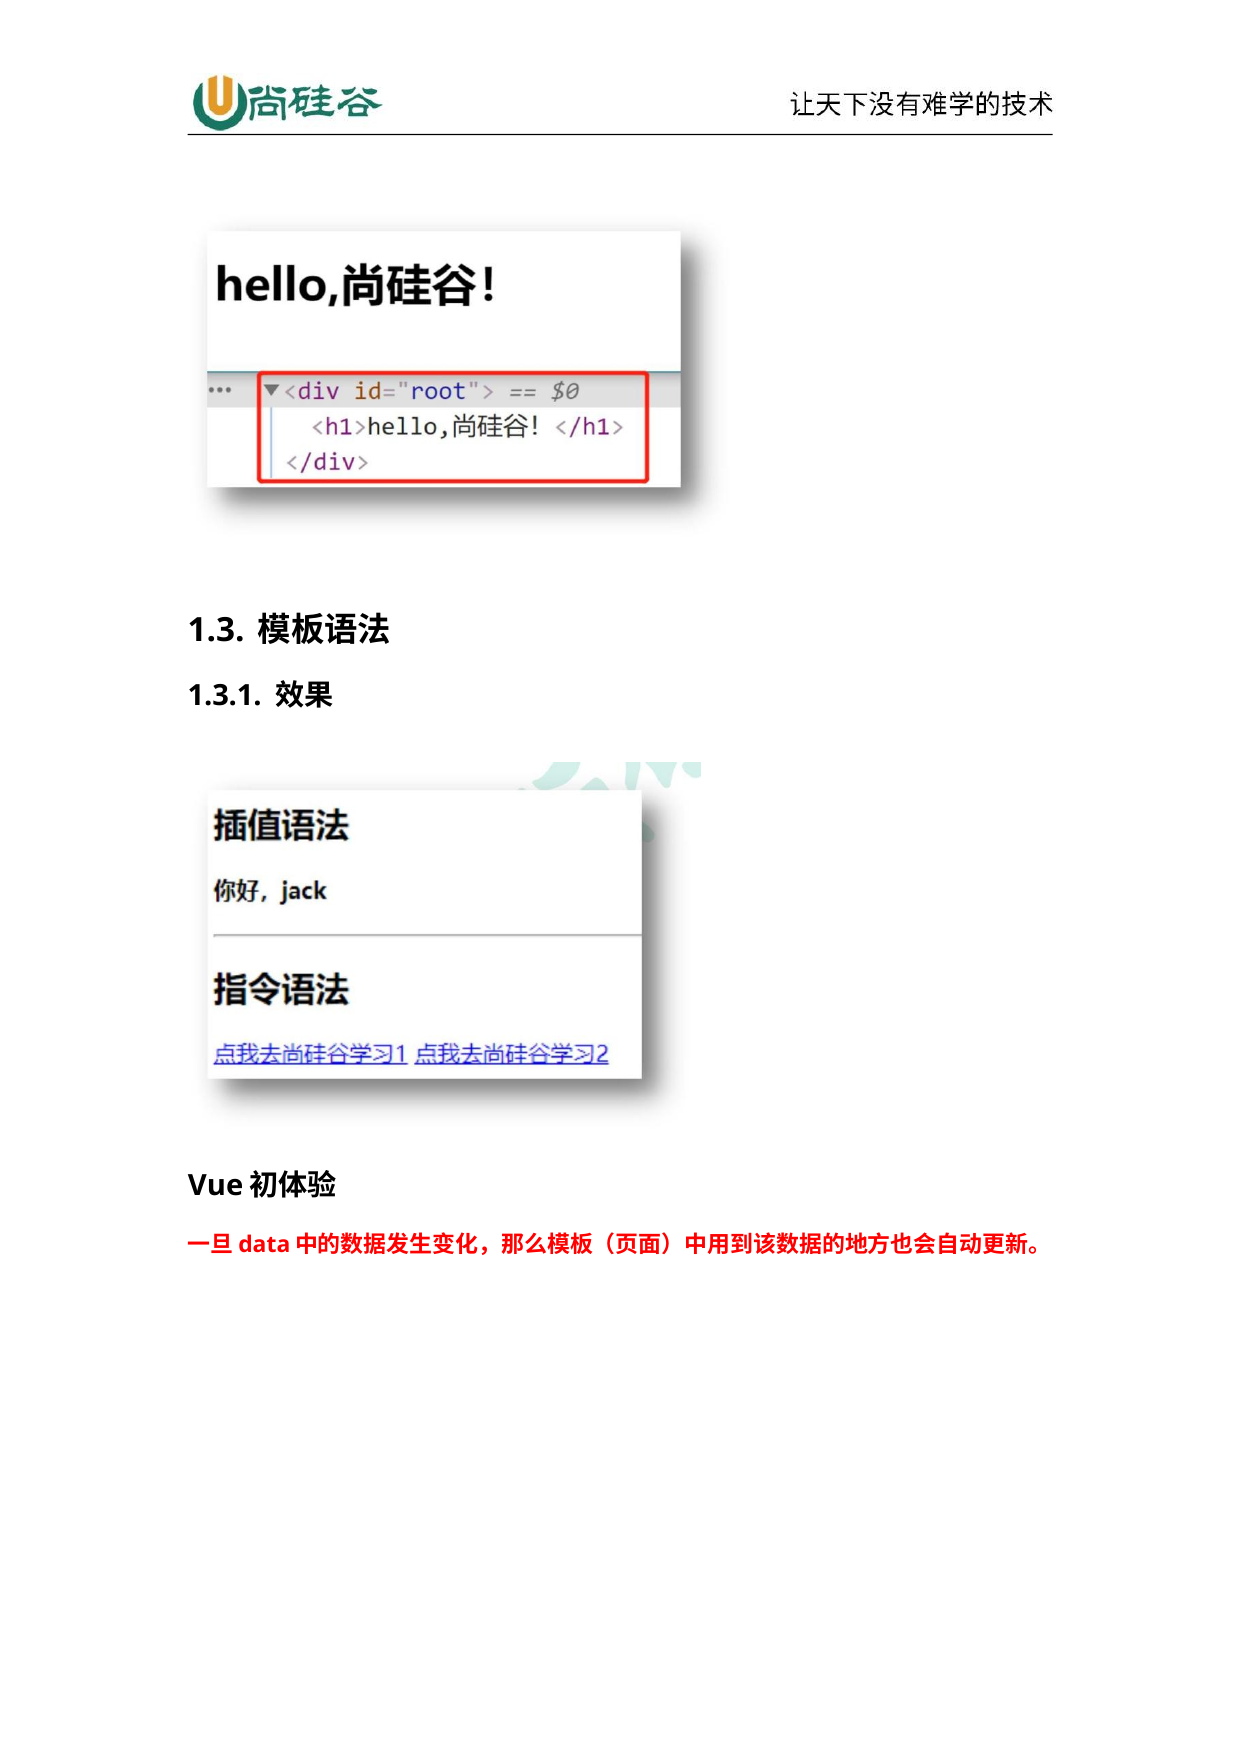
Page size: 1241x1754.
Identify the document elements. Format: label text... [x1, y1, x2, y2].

list 一旦data中的数据发生变化，那么模板（页面）中用到该数据的地方也会自动更新。 [188, 1226, 1107, 1259]
picture [179, 203, 740, 566]
subtitle 效果 [187, 674, 1107, 714]
picture [190, 73, 1056, 132]
picture [180, 762, 701, 1138]
